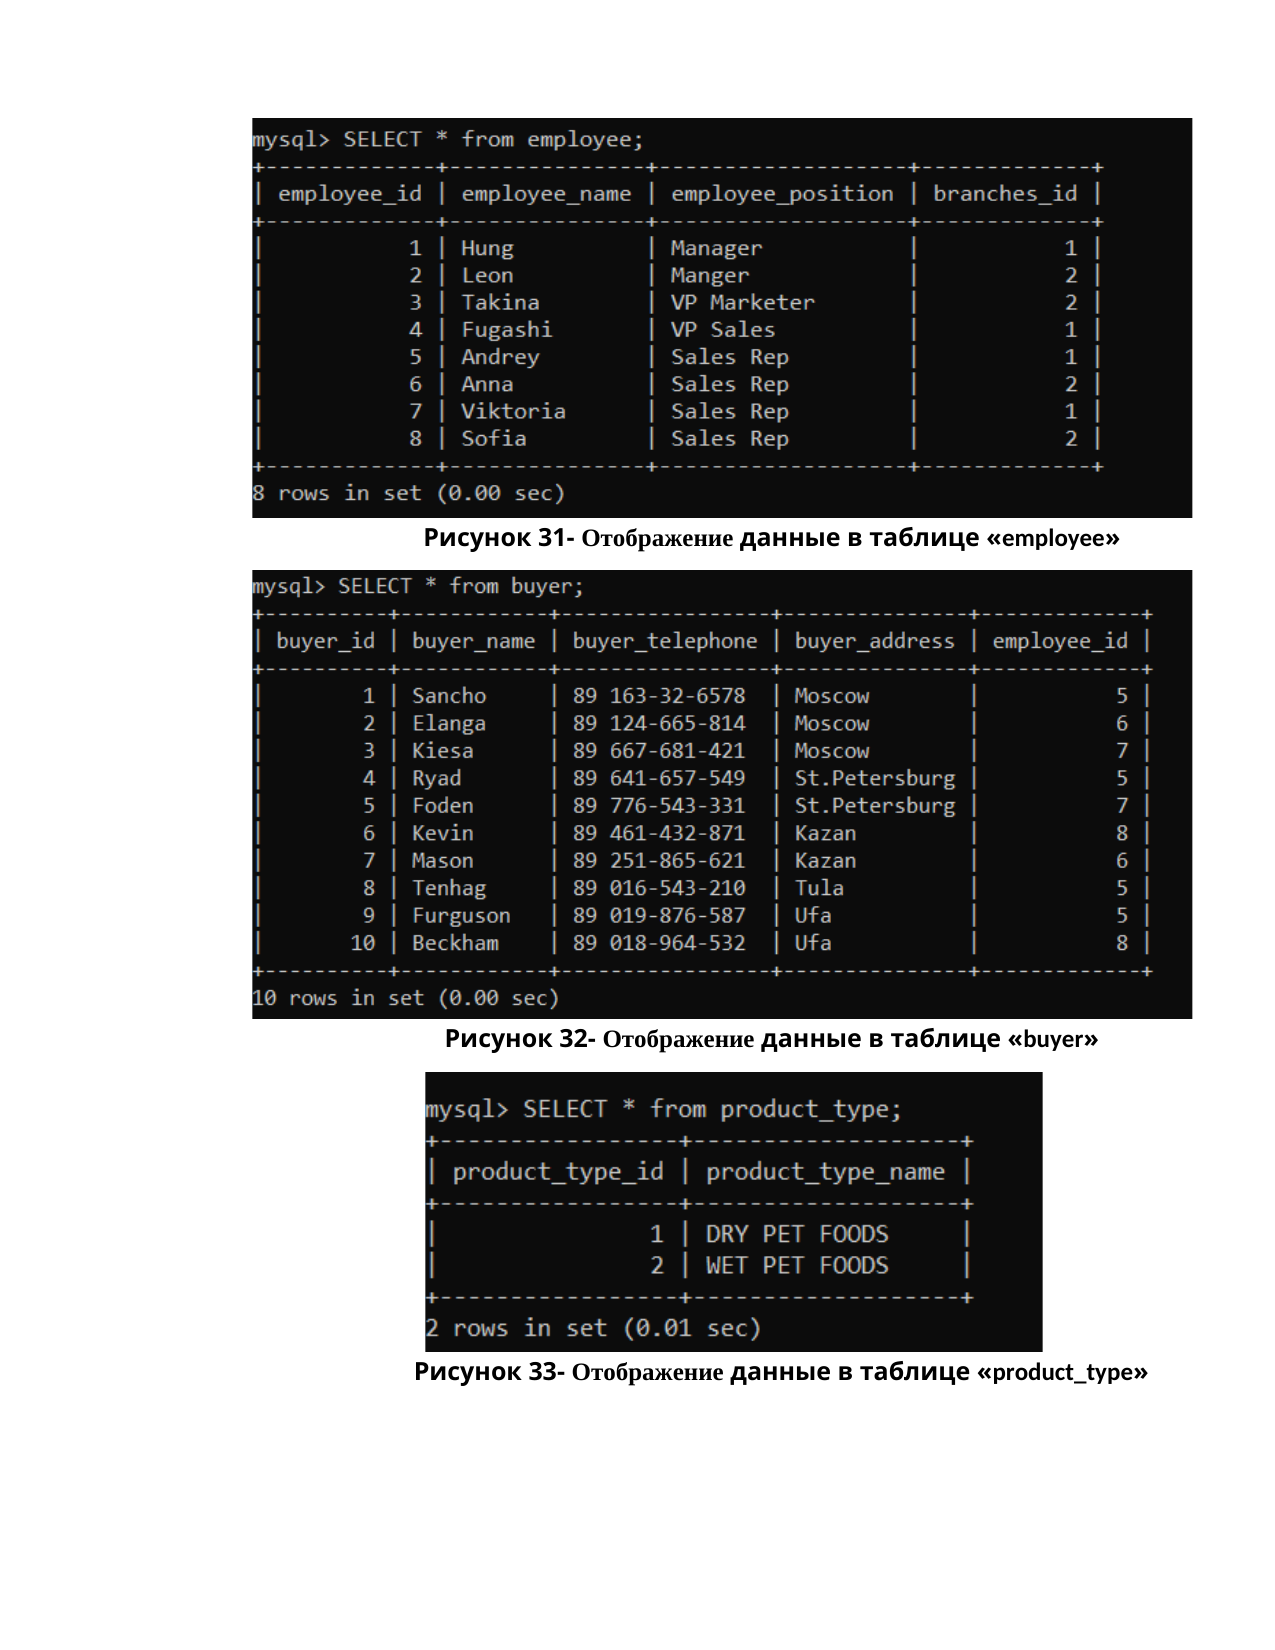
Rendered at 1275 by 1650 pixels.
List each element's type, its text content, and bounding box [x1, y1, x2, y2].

list Рисунок 32- Отображение данные в таблице «buyer» [327, 1021, 1216, 1055]
picture [252, 570, 1193, 1019]
list Рисунок 31- Отображение данные в таблице «employee» [327, 520, 1216, 554]
list Рисунок 33- Отображение данные в таблице «product_type» [327, 1353, 1216, 1387]
picture [425, 1072, 1043, 1352]
picture [252, 118, 1193, 518]
